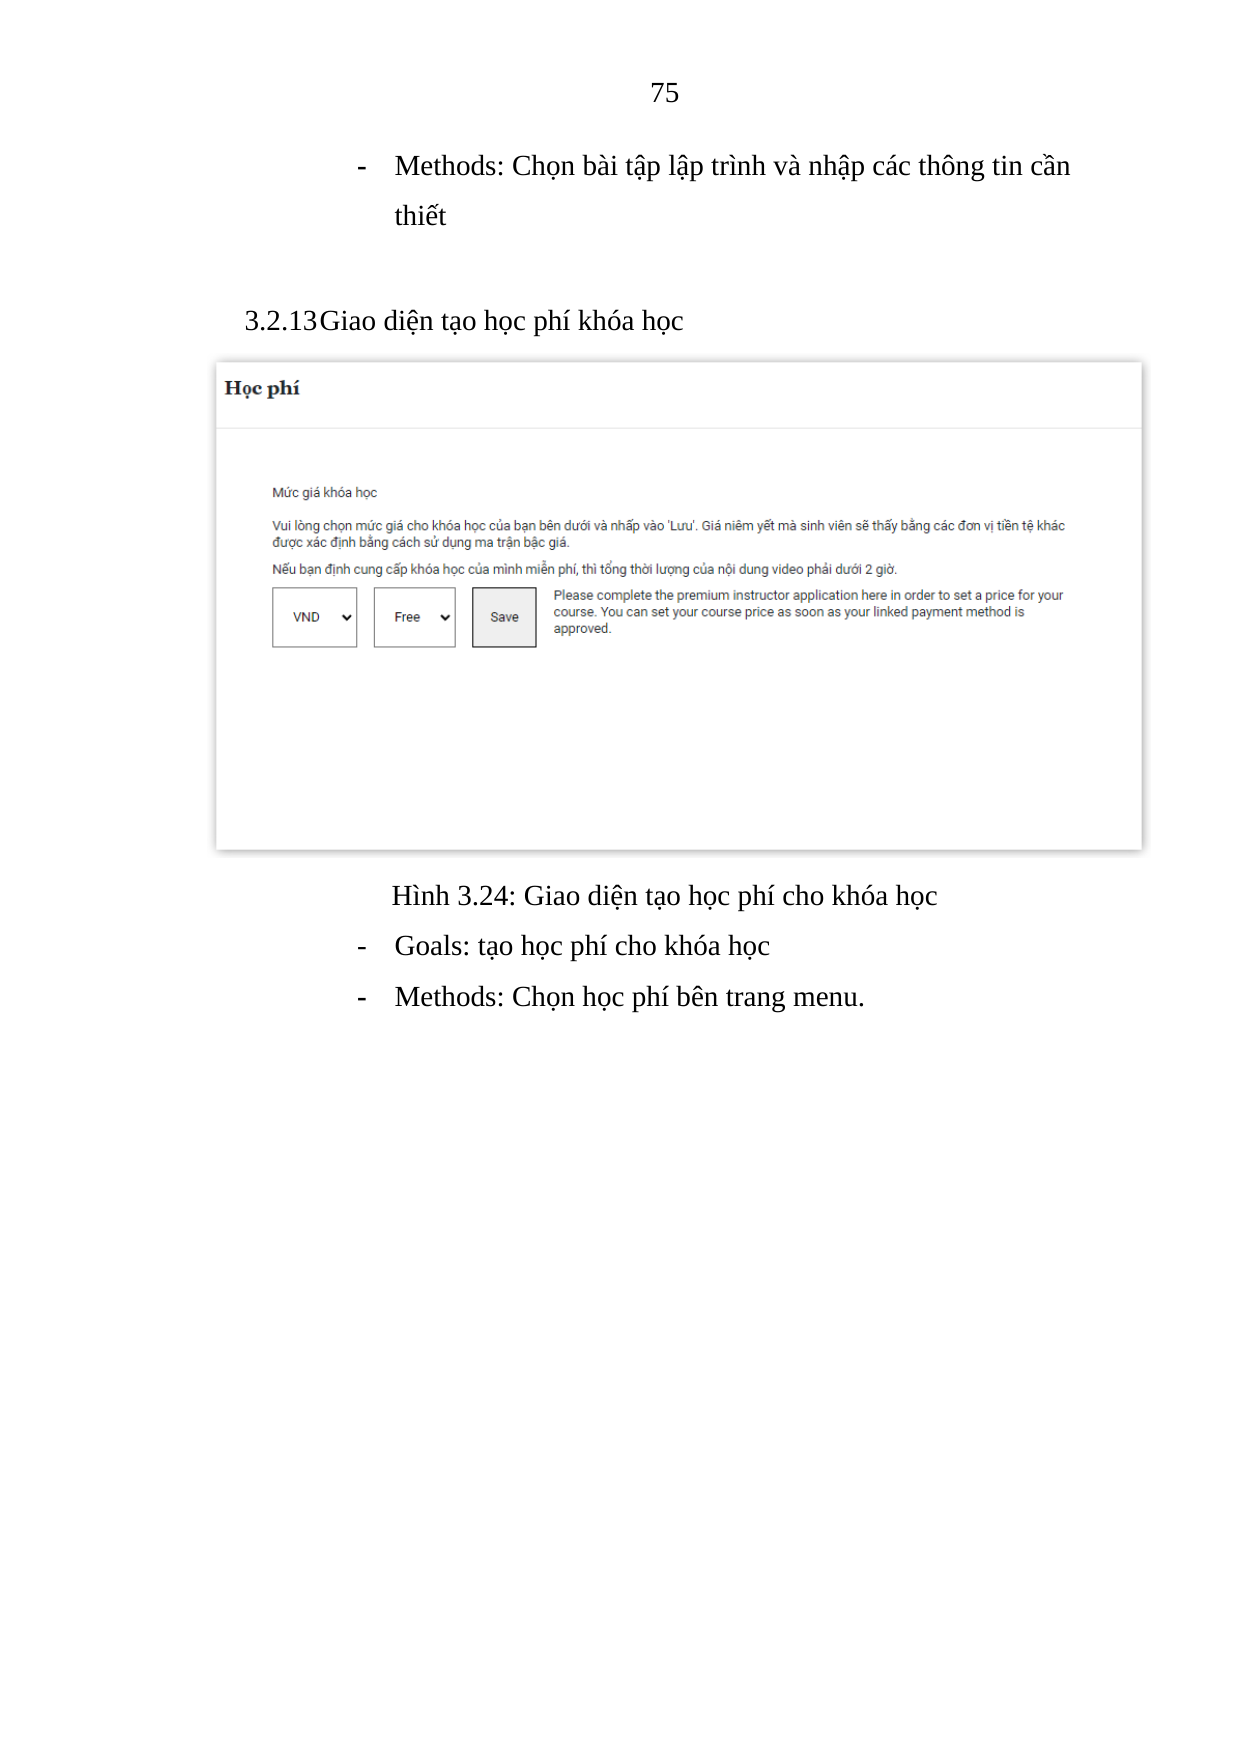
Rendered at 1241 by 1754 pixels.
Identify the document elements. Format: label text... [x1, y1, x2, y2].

subtitle Giao diện tạo học phí khóa học [244, 303, 1122, 336]
picture [206, 353, 1151, 858]
list Methods: Chọn bài tập lập trình và nhập các thông tin cần thiết [357, 148, 1122, 232]
list Methods: Chọn học phí bên trang menu. [357, 979, 1122, 1012]
list Goals: tạo học phí cho khóa học [357, 928, 1122, 962]
subtitle Hình 3.24: Giao diện tạo học phí cho khóa học [207, 878, 1122, 912]
